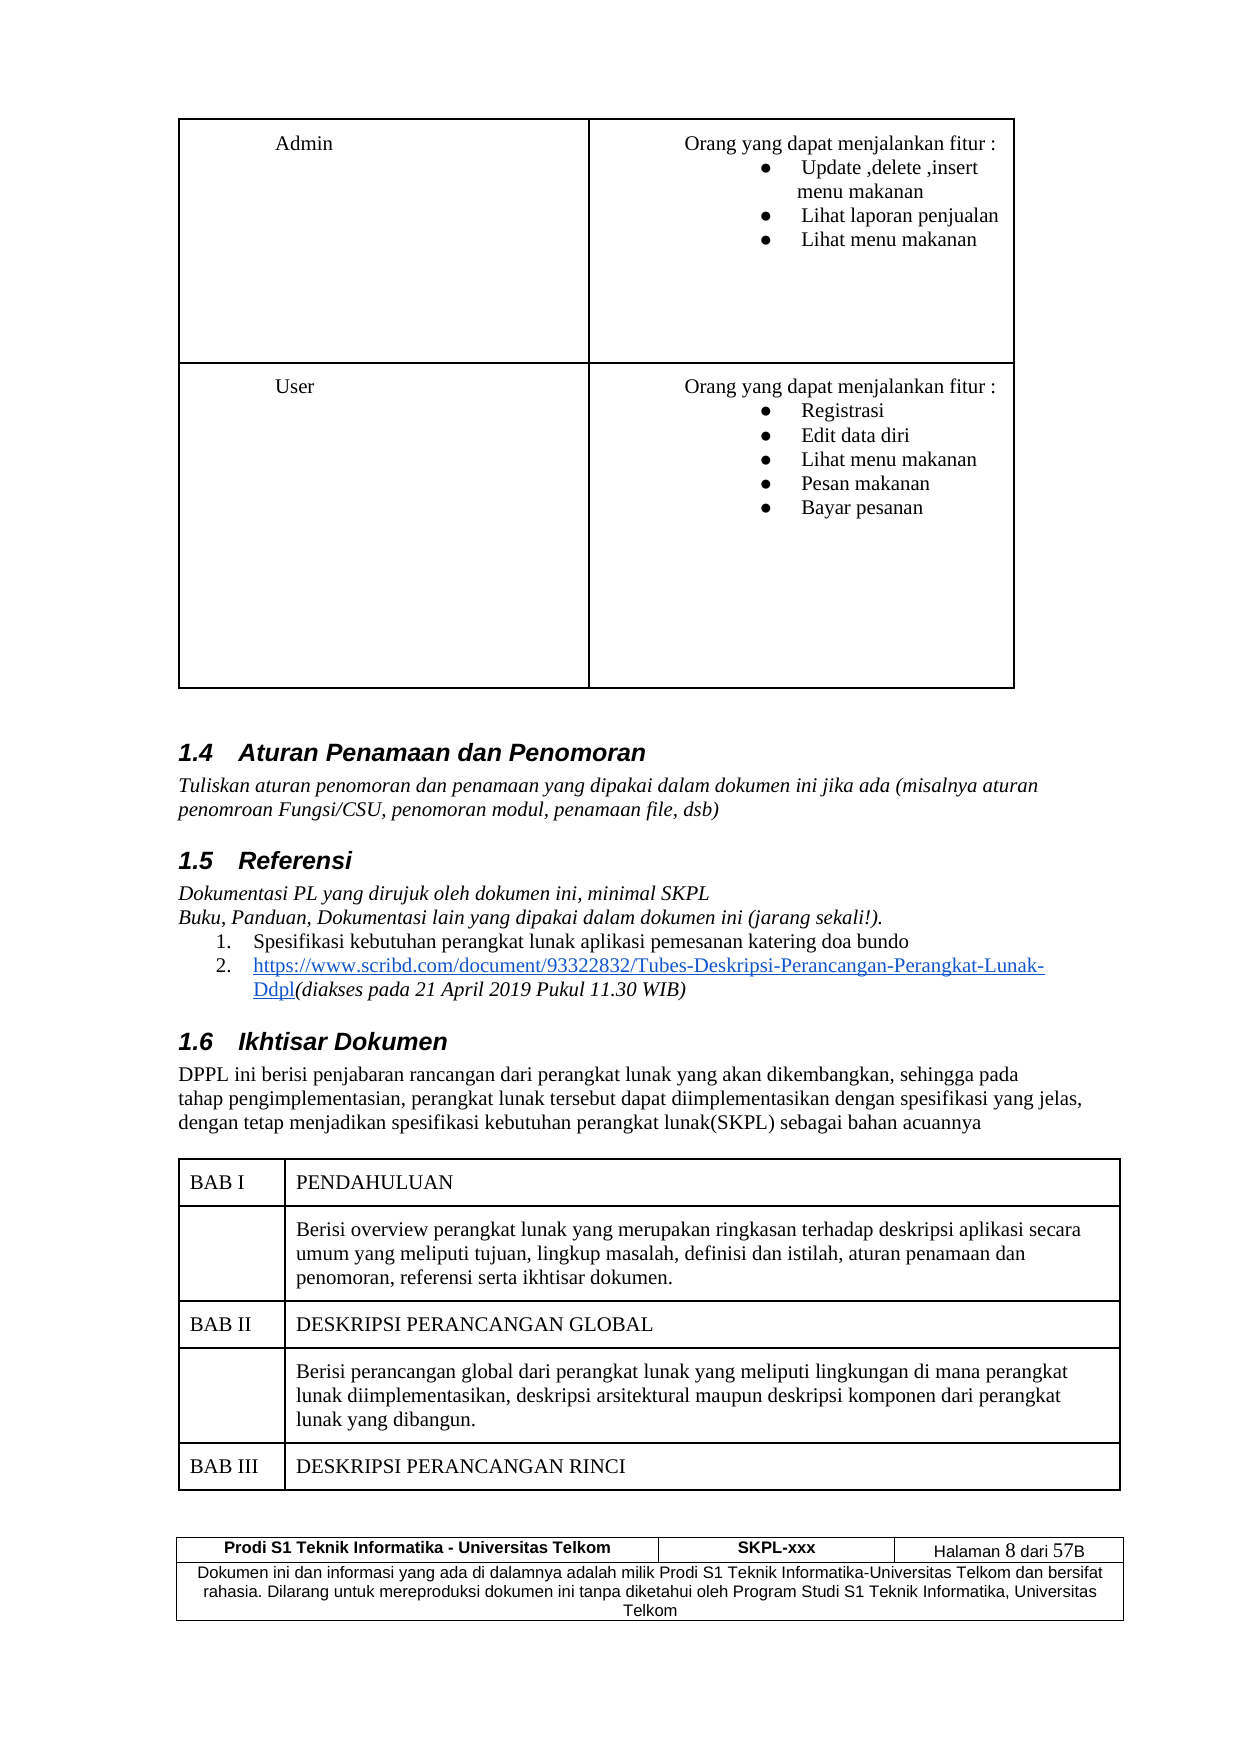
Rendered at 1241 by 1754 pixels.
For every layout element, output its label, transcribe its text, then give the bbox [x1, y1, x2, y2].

table_cell User [180, 364, 588, 687]
text Tuliskan aturan penomoran dan penamaan yang dipakai dalam dokumen ini jika ada (misalnya aturan penomroan Fungsi/CSU, penomoran modul, penamaan file, dsb) [178, 773, 1122, 821]
table_header BAB I [180, 1160, 284, 1205]
table_cell DESKRIPSI PERANCANGAN GLOBAL [286, 1302, 1119, 1347]
table_cell Berisi overview perangkat lunak yang merupakan ringkasan terhadap deskripsi aplikasi secara umum yang meliputi tujuan, lingkup masalah, definisi dan istilah, aturan penamaan dan penomoran, referensi serta ikhtisar dokumen. [286, 1207, 1119, 1300]
text dengan tetap menjadikan spesifikasi kebutuhan perangkat lunak(SKPL) sebagai bahan acuannya [178, 1109, 1122, 1134]
table_cell [180, 1349, 284, 1442]
table_cell Orang yang dapat menjalankan fitur : ● Update ,delete ,insert menu makanan ● Lihat laporan penjualan ● Lihat menu makanan [590, 120, 1013, 362]
subtitle Referensi [178, 846, 1122, 875]
subtitle Ikhtisar Dokumen [178, 1026, 1122, 1055]
text tahap pengimplementasian, perangkat lunak tersebut dapat diimplementasikan dengan spesifikasi yang jelas, [178, 1086, 1122, 1109]
table_cell BAB III [180, 1444, 284, 1489]
table_cell Berisi perancangan global dari perangkat lunak yang meliputi lingkungan di mana perangkat lunak diimplementasikan, deskripsi arsitektural maupun deskripsi komponen dari perangkat lunak yang dibangun. [286, 1349, 1119, 1442]
text Dokumentasi PL yang dirujuk oleh dokumen ini, minimal SKPL [178, 881, 1122, 905]
list Spesifikasi kebutuhan perangkat lunak aplikasi pemesanan katering doa bundo [216, 929, 1122, 953]
table_cell Orang yang dapat menjalankan fitur : ● Registrasi ● Edit data diri ● Lihat menu makanan ● Pesan makanan ● Bayar pesanan [590, 364, 1013, 687]
table_cell [180, 1207, 284, 1300]
list https://www.scribd.com/document/93322832/Tubes-Deskripsi-Perancangan-Perangkat-Lunak-Ddpl(diakses pada 21 April 2019 Pukul 11.30 WIB) [216, 953, 1122, 1001]
table_cell BAB II [180, 1302, 284, 1347]
subtitle Aturan Penamaan dan Penomoran [178, 738, 1122, 767]
table_cell Admin [180, 120, 588, 362]
table_cell DESKRIPSI PERANCANGAN RINCI [286, 1444, 1119, 1489]
table_header PENDAHULUAN [286, 1160, 1119, 1205]
text DPPL ini berisi penjabaran rancangan dari perangkat lunak yang akan dikembangkan, sehingga pada [178, 1061, 1122, 1086]
text Buku, Panduan, Dokumentasi lain yang dipakai dalam dokumen ini (jarang sekali!). [178, 905, 1122, 929]
